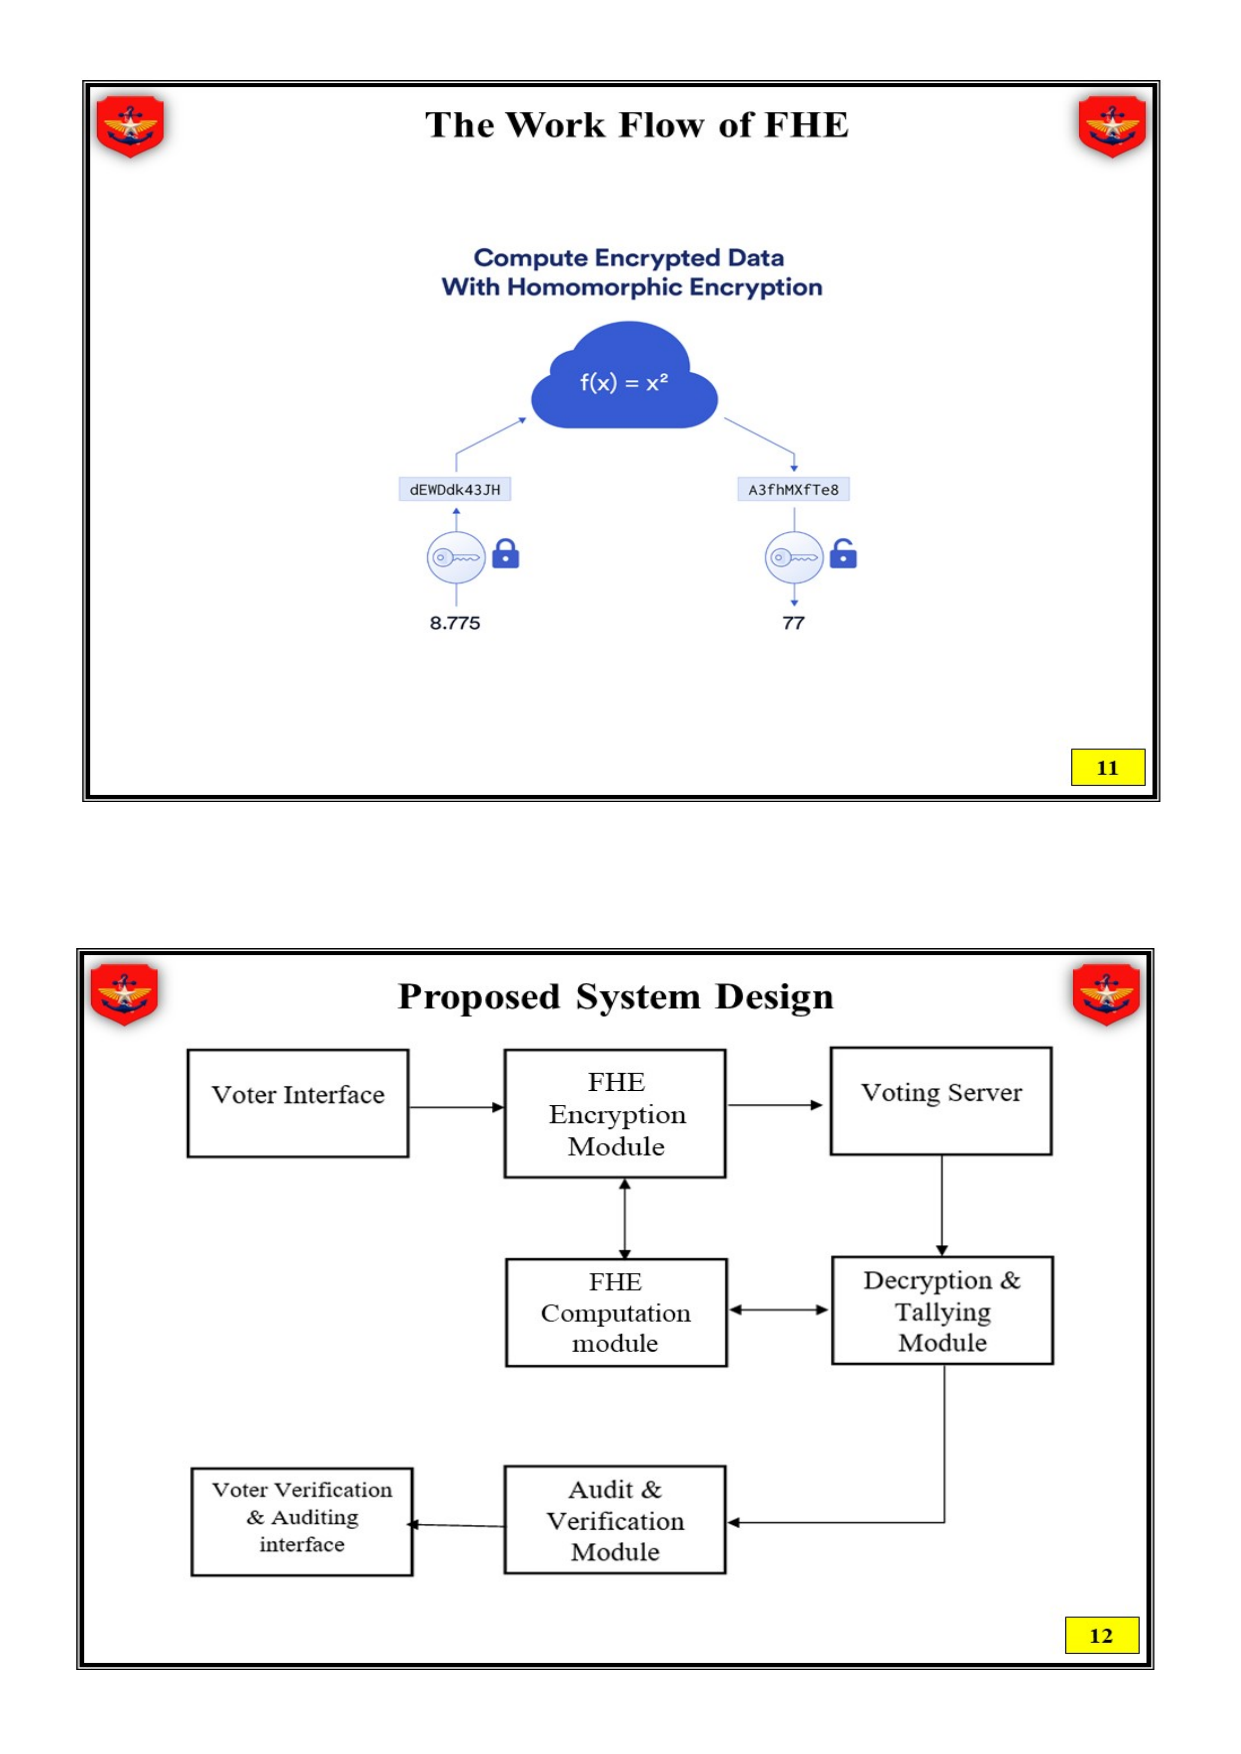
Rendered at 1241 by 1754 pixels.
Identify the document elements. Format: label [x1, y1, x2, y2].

picture [74, 945, 1159, 1670]
picture [80, 77, 1165, 802]
